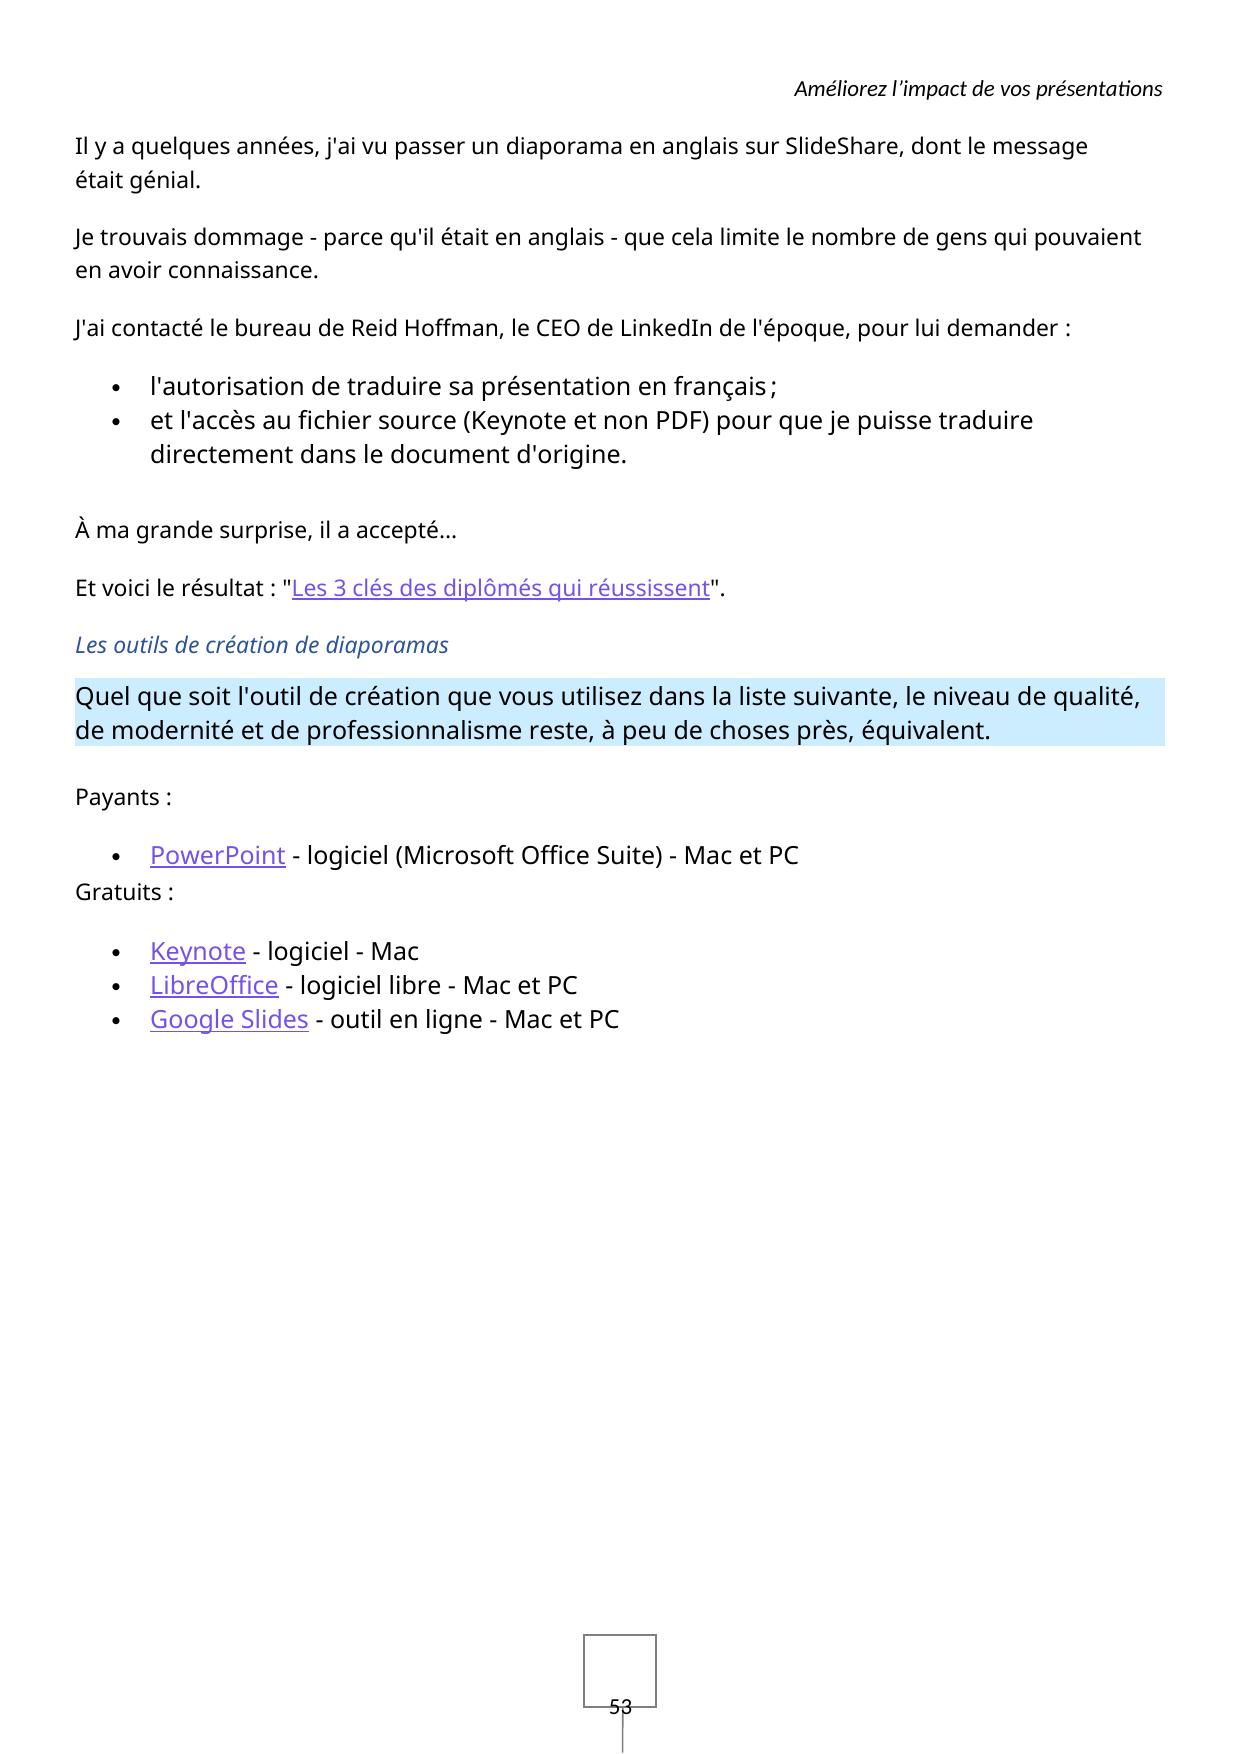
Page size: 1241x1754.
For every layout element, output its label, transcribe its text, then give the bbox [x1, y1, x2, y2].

subtitle Les outils de création de diaporamas [75, 629, 1165, 660]
text Je trouvais dommage - parce qu'il était en anglais - que cela limite le nombre de gens qui pouvaient en avoir connaissance. [75, 221, 1165, 286]
list LibreOffice - logiciel libre - Mac et PC [112, 968, 1165, 1002]
list PowerPoint - logiciel (Microsoft Office Suite) - Mac et PC [112, 838, 1165, 872]
list et l'accès au fichier source (Keynote et non PDF) pour que je puisse traduire directement dans le document d'origine. [112, 403, 1165, 471]
text Payants : [75, 780, 1165, 812]
list Keynote - logiciel - Mac [112, 933, 1165, 968]
list l'autorisation de traduire sa présentation en français ; [112, 369, 1165, 403]
text À ma grande surprise, il a accepté… [75, 514, 1165, 546]
text Quel que soit l'outil de création que vous utilisez dans la liste suivante, le niveau de qualité, de modernité et de professionnalisme reste, à peu de choses près, équivalent. [75, 678, 1165, 746]
text Et voici le résultat : "Les 3 clés des diplômés qui réussissent". [75, 572, 1165, 603]
text Gratuits : [75, 876, 1165, 908]
text J'ai contacté le bureau de Reid Hoffman, le CEO de LinkedIn de l'époque, pour lui demander : [75, 312, 1165, 343]
list Google Slides - outil en ligne - Mac et PC [112, 1002, 1165, 1036]
text Il y a quelques années, j'ai vu passer un diaporama en anglais sur SlideShare, dont le message était génial. [75, 130, 1165, 195]
